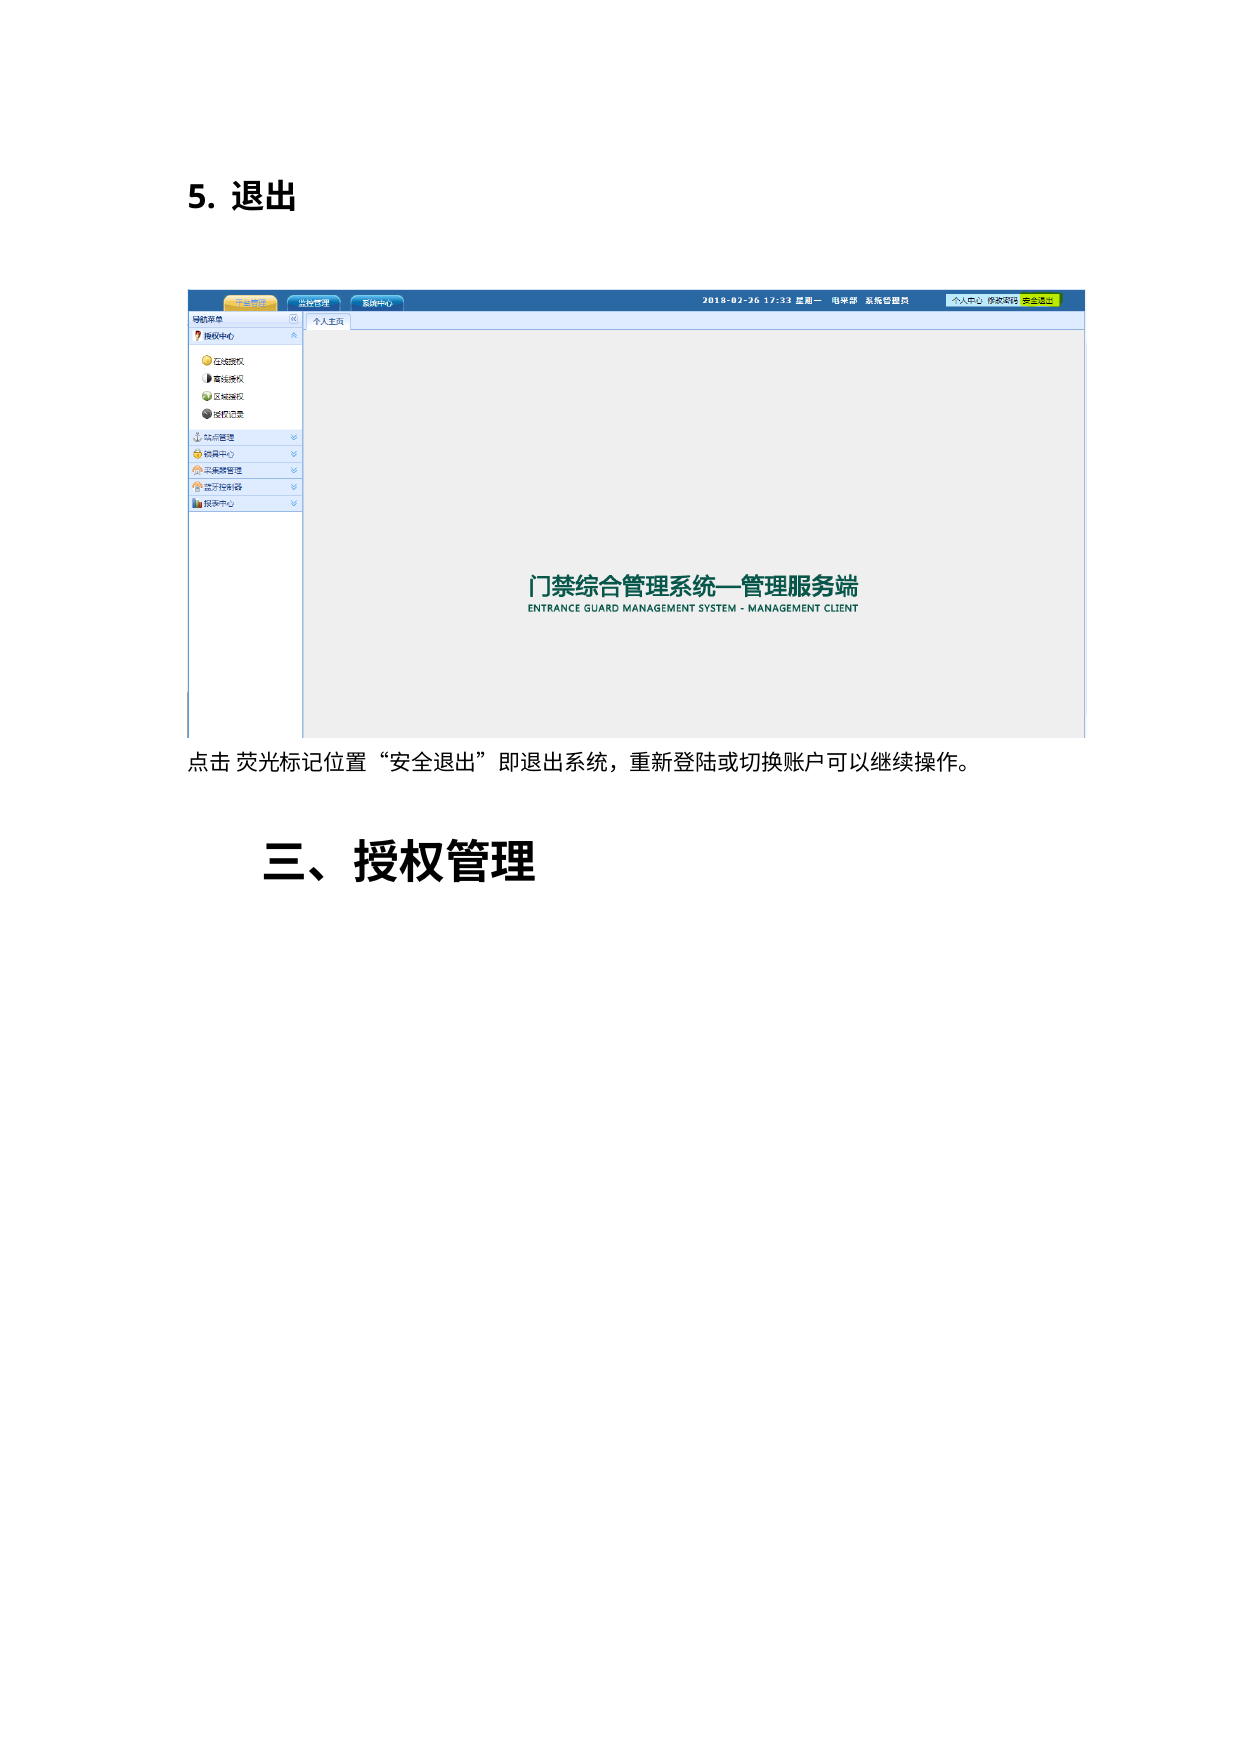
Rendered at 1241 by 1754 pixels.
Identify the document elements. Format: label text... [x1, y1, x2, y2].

text 点击 荧光标记位置“安全退出”即退出系统，重新登陆或切换账户可以继续操作。 [187, 744, 1053, 777]
subtitle 退出 [187, 162, 1053, 227]
picture [187, 289, 1087, 738]
subtitle 授权管理 [218, 809, 1053, 907]
